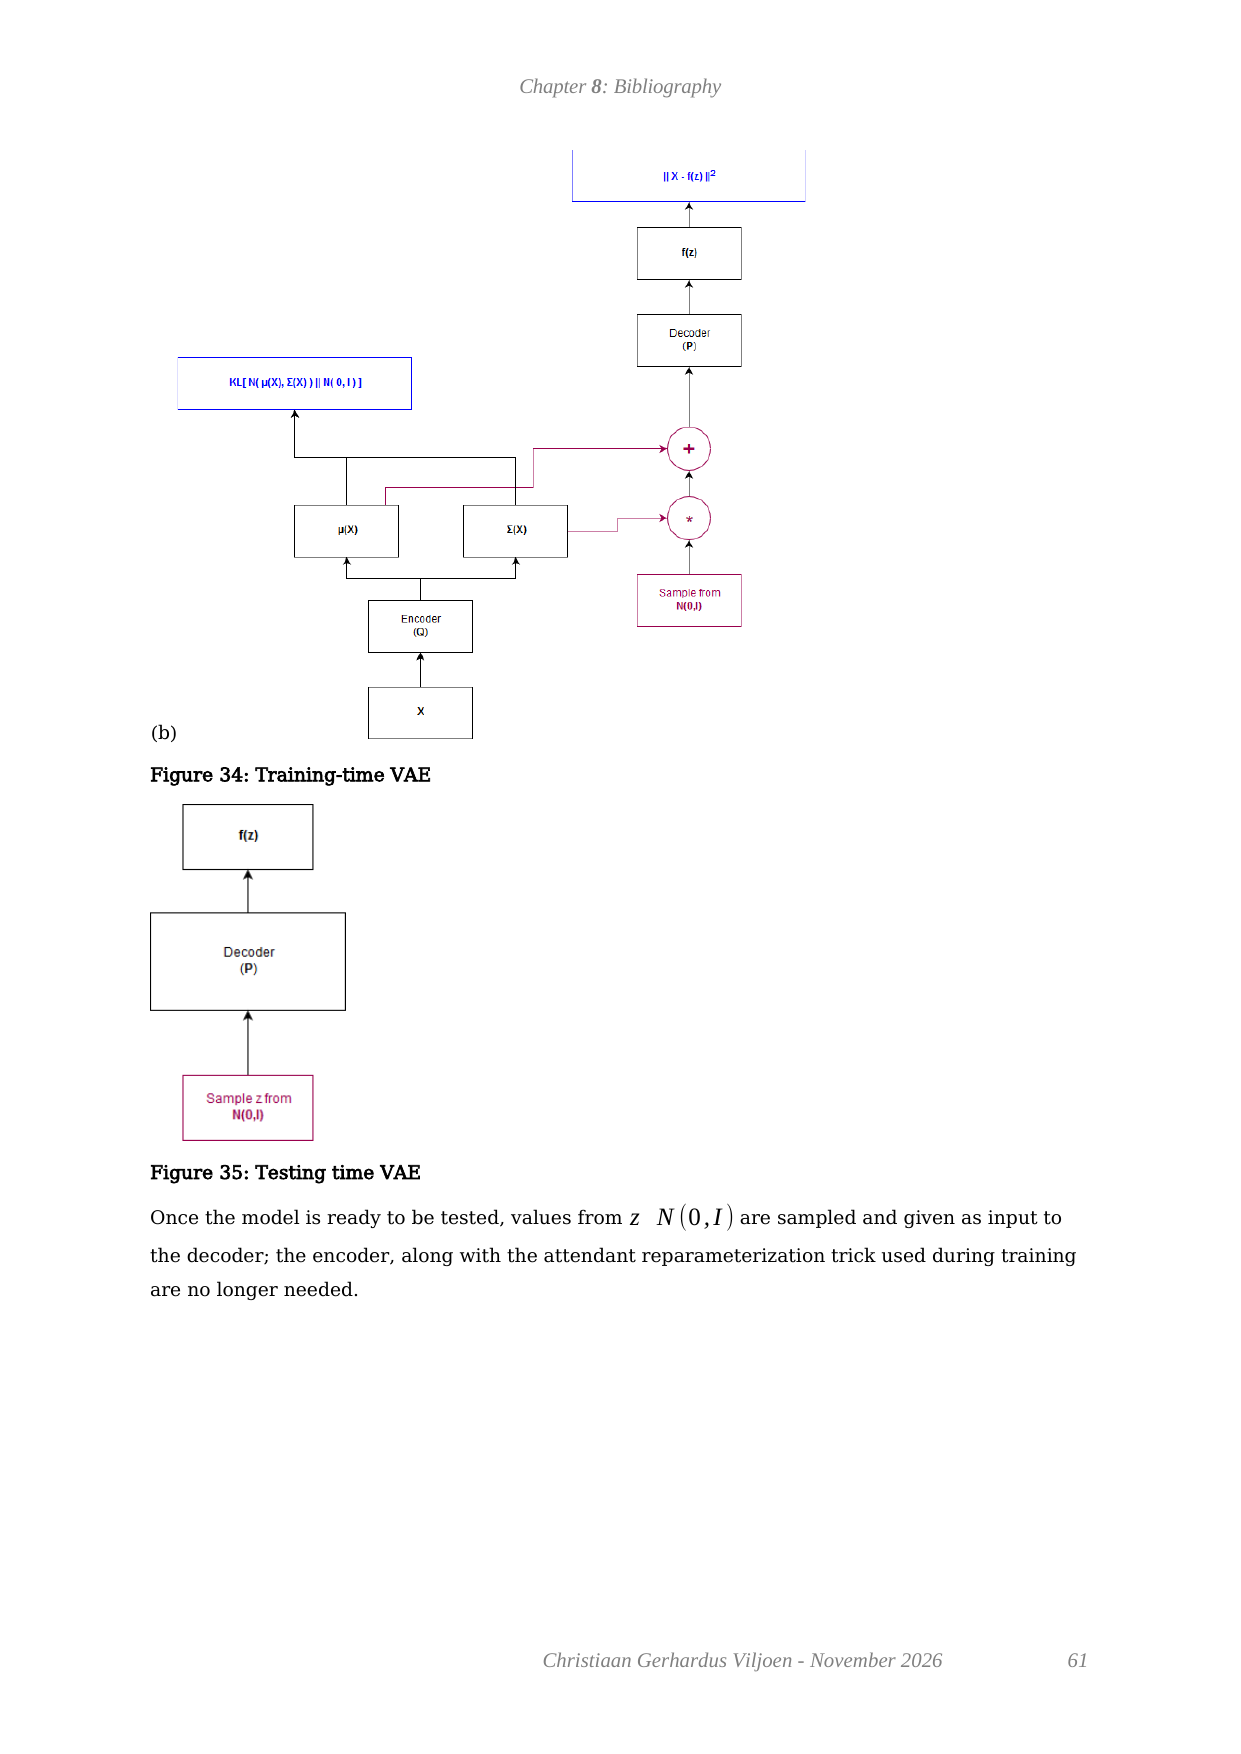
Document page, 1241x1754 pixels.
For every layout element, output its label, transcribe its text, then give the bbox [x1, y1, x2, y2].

picture [177, 150, 806, 739]
text Once the model is ready to be tested, values from are sampled and given as input to the decoder; the encoder, along with the attendant reparameterization trick used during training are no longer needed. [150, 1202, 1090, 1300]
text Figure 34: Training-time VAE [150, 762, 1090, 785]
text Figure 35: Testing time VAE [150, 1160, 1090, 1183]
picture [150, 804, 346, 1141]
